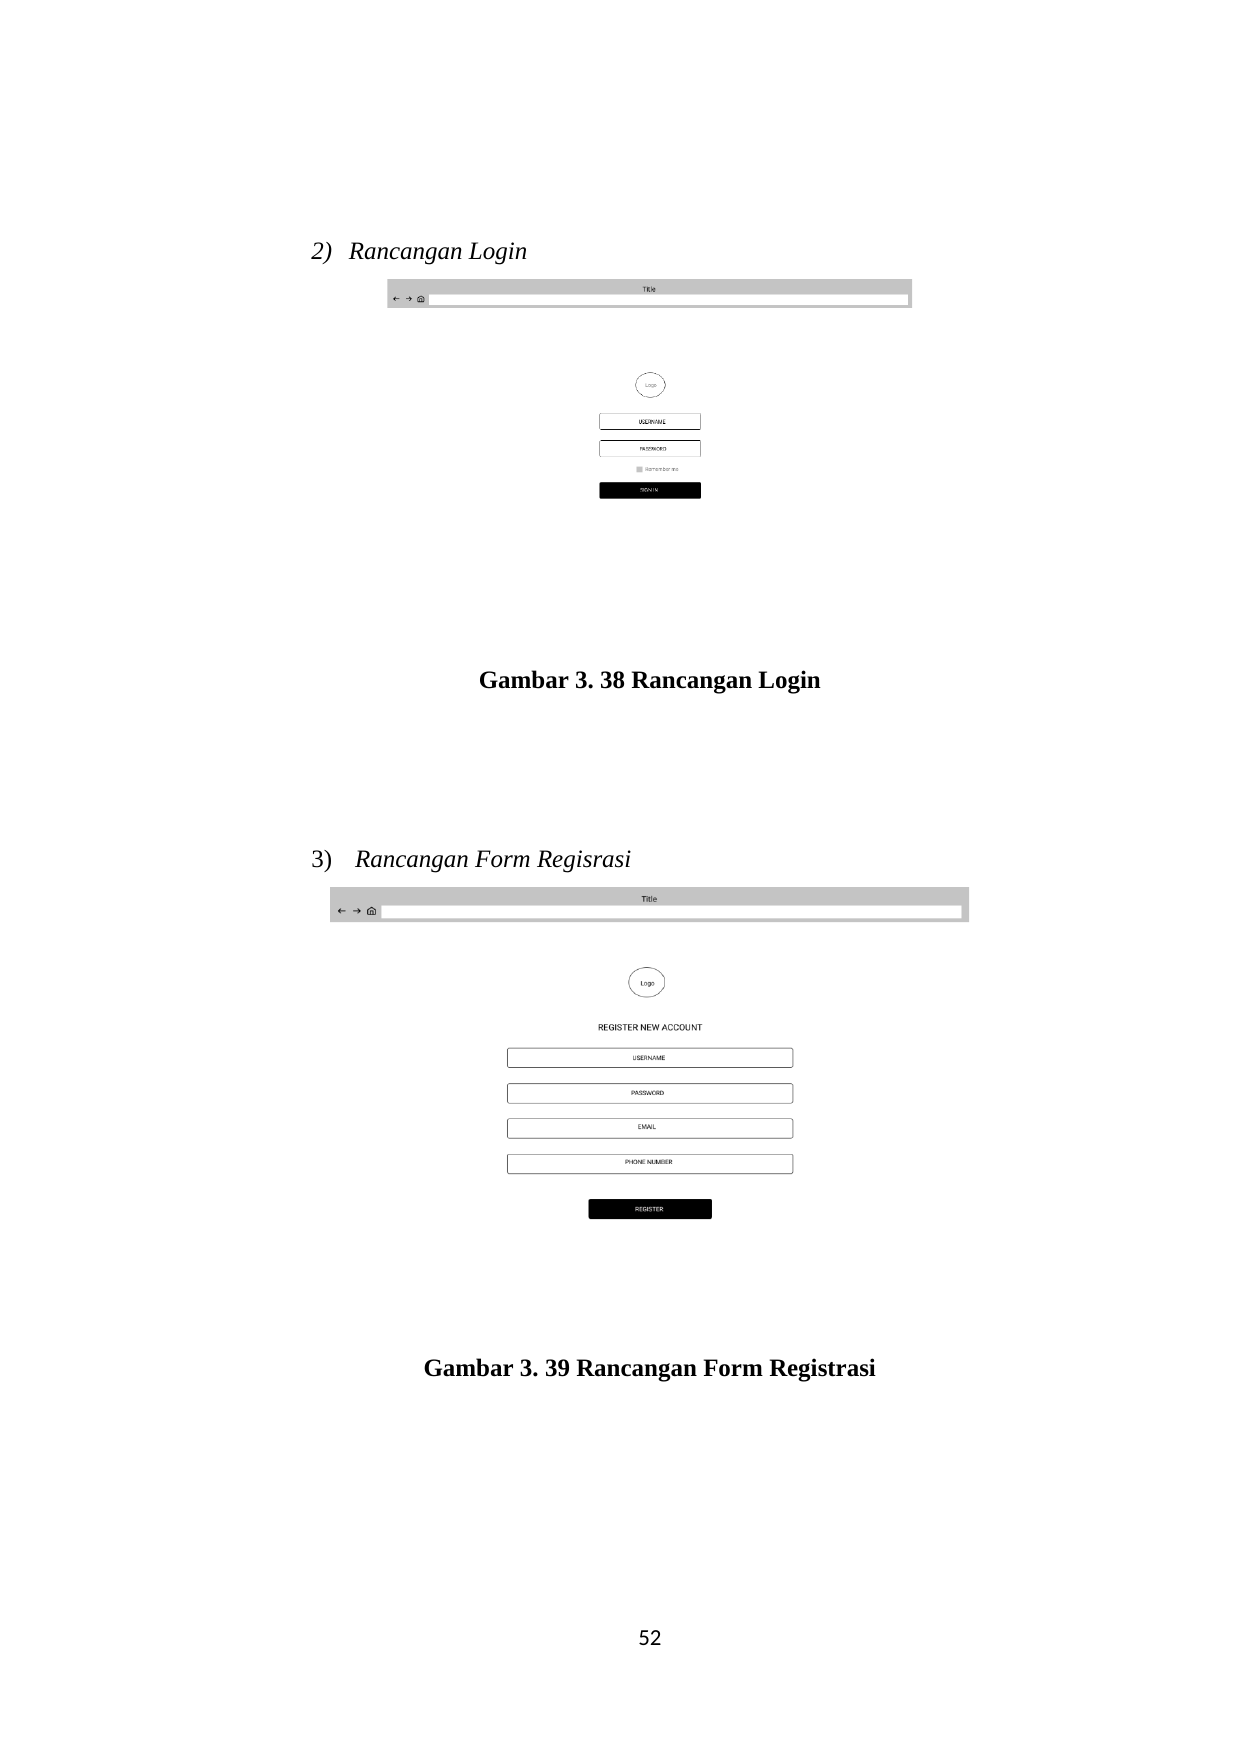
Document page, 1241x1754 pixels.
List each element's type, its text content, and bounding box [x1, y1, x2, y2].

picture [330, 887, 970, 1339]
text Gambar 3. 38 Rancangan Login [236, 665, 1063, 694]
picture [387, 279, 913, 652]
list Rancangan Login [311, 236, 1063, 265]
list Rancangan Form Regisrasi [311, 844, 1063, 873]
text Gambar 3. 39 Rancangan Form Registrasi [236, 1353, 1063, 1381]
